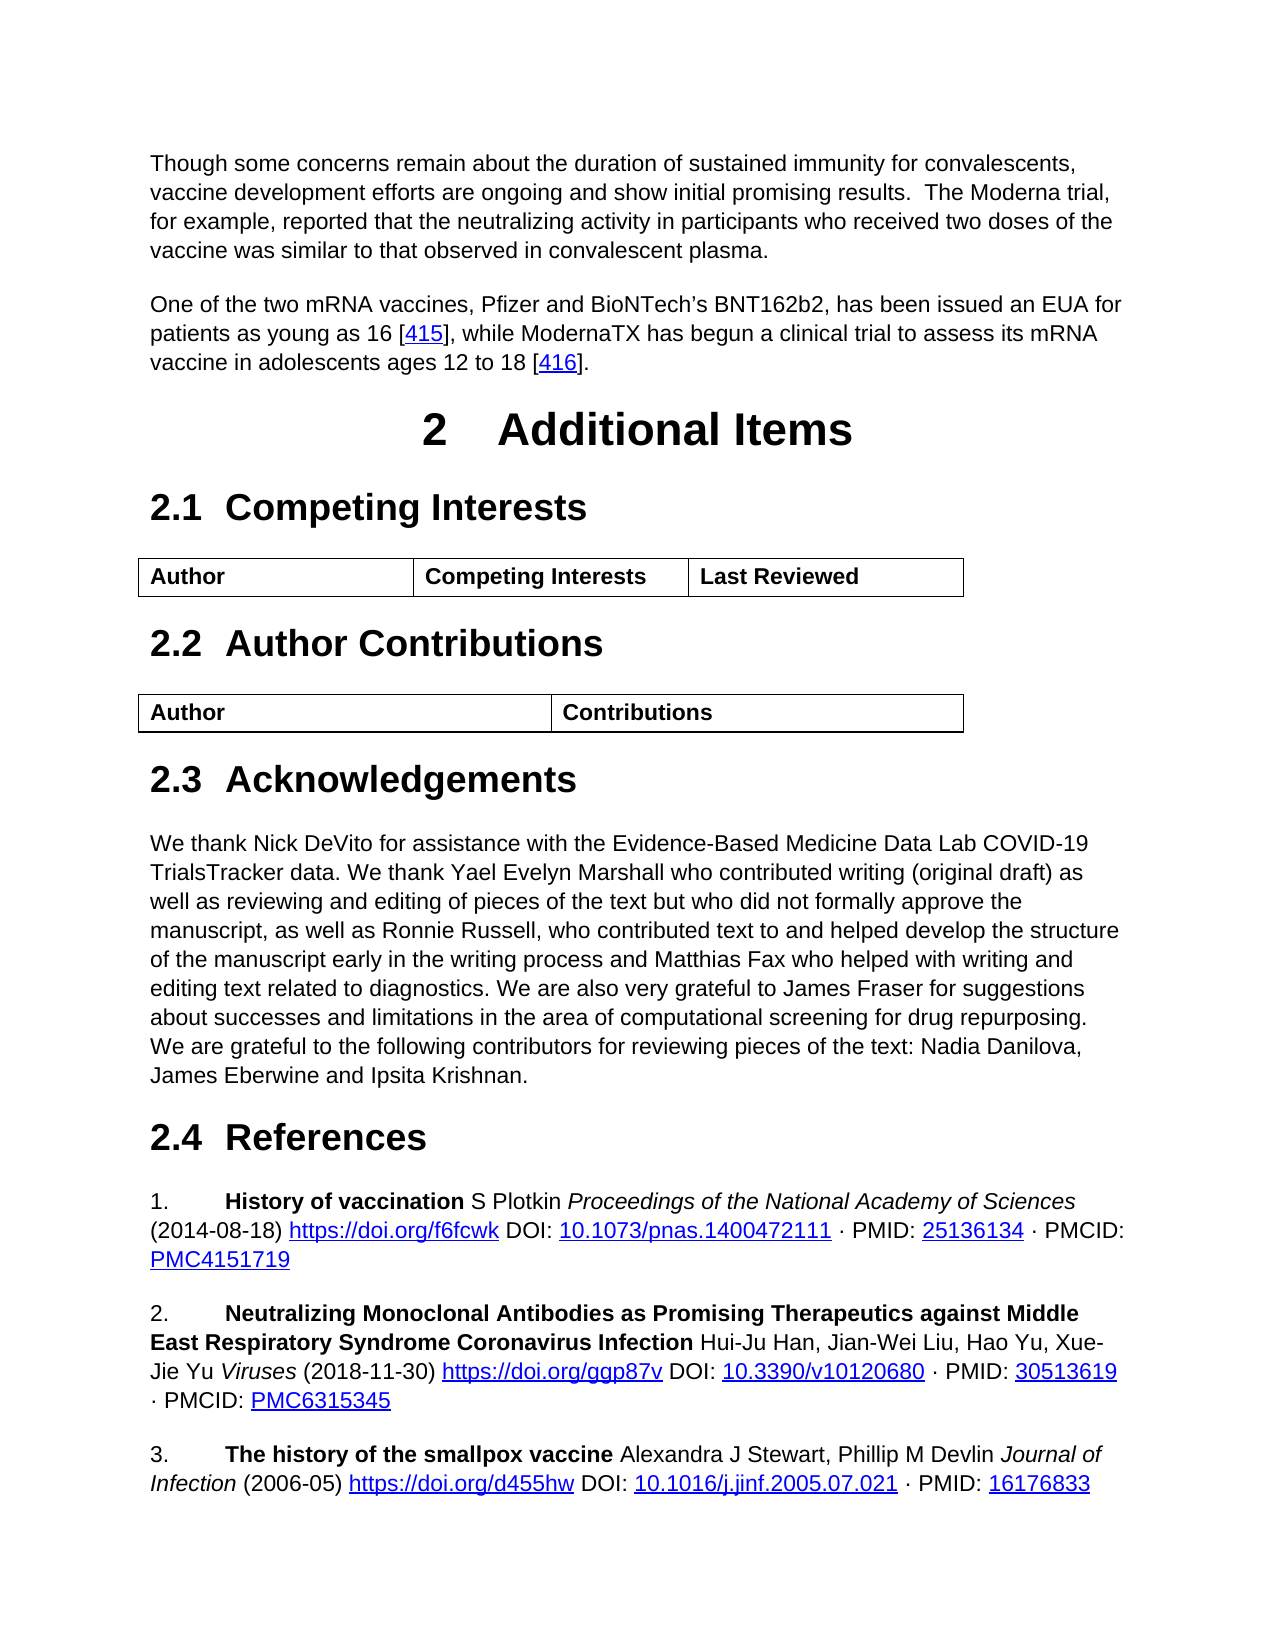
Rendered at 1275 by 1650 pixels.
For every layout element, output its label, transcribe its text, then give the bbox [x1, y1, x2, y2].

text Though some concerns remain about the duration of sustained immunity for convalescents, vaccine development efforts are ongoing and show initial promising results. The Moderna trial, for example, reported that the neutralizing activity in participants who received two doses of the vaccine was similar to that observed in convalescent plasma. [150, 150, 1125, 263]
table_header Contributions [552, 695, 963, 731]
subtitle 2.3 Acknowledgements [150, 757, 1125, 801]
table_header Author [139, 695, 551, 731]
table_header Competing Interests [414, 559, 688, 596]
text 1. History of vaccination S Plotkin Proceedings of the National Academy of Sciences (2014-08-18) https://doi.org/f6fcwk DOI: 10.1073/pnas.1400472111 · PMID: 25136134 · PMCID: PMC4151719 [150, 1188, 1125, 1272]
subtitle 2.1 Competing Interests [150, 486, 1125, 529]
table_header Last Reviewed [689, 559, 963, 596]
table_header Author [139, 559, 413, 596]
subtitle 2.2 Author Contributions [150, 622, 1125, 665]
text 3. The history of the smallpox vaccine Alexandra J Stewart, Phillip M Devlin Journal of Infection (2006-05) https://doi.org/d455hw DOI: 10.1016/j.jinf.2005.07.021 · PMID: 16176833 [150, 1441, 1125, 1496]
text 2. Neutralizing Monoclonal Antibodies as Promising Therapeutics against Middle East Respiratory Syndrome Coronavirus Infection Hui-Ju Han, Jian-Wei Liu, Hao Yu, Xue-Jie Yu Viruses (2018-11-30) https://doi.org/ggp87v DOI: 10.3390/v10120680 · PMID: 30513619 · PMCID: PMC6315345 [150, 1300, 1125, 1413]
text One of the two mRNA vaccines, Pfizer and BioNTech’s BNT162b2, has been issued an EUA for patients as young as 16 [415], while ModernaTX has begun a clinical trial to assess its mRNA vaccine in adolescents ages 12 to 18 [416]. [150, 291, 1125, 375]
text We thank Nick DeVito for assistance with the Evidence-Based Medicine Data Lab COVID-19 TrialsTracker data. We thank Yael Evelyn Marshall who contributed writing (original draft) as well as reviewing and editing of pieces of the text but who did not formally approve the manuscript, as well as Ronnie Russell, who contributed text to and helped develop the structure of the manuscript early in the writing process and Matthias Fax who helped with writing and editing text related to diagnostics. We are also very grateful to James Fraser for suggestions about successes and limitations in the area of computational screening for drug repurposing. We are grateful to the following contributors for reviewing pieces of the text: Nadia Danilova, James Eberwine and Ipsita Krishnan. [150, 830, 1125, 1088]
subtitle 2.4 References [150, 1116, 1125, 1159]
subtitle 2 Additional Items [150, 403, 1125, 455]
